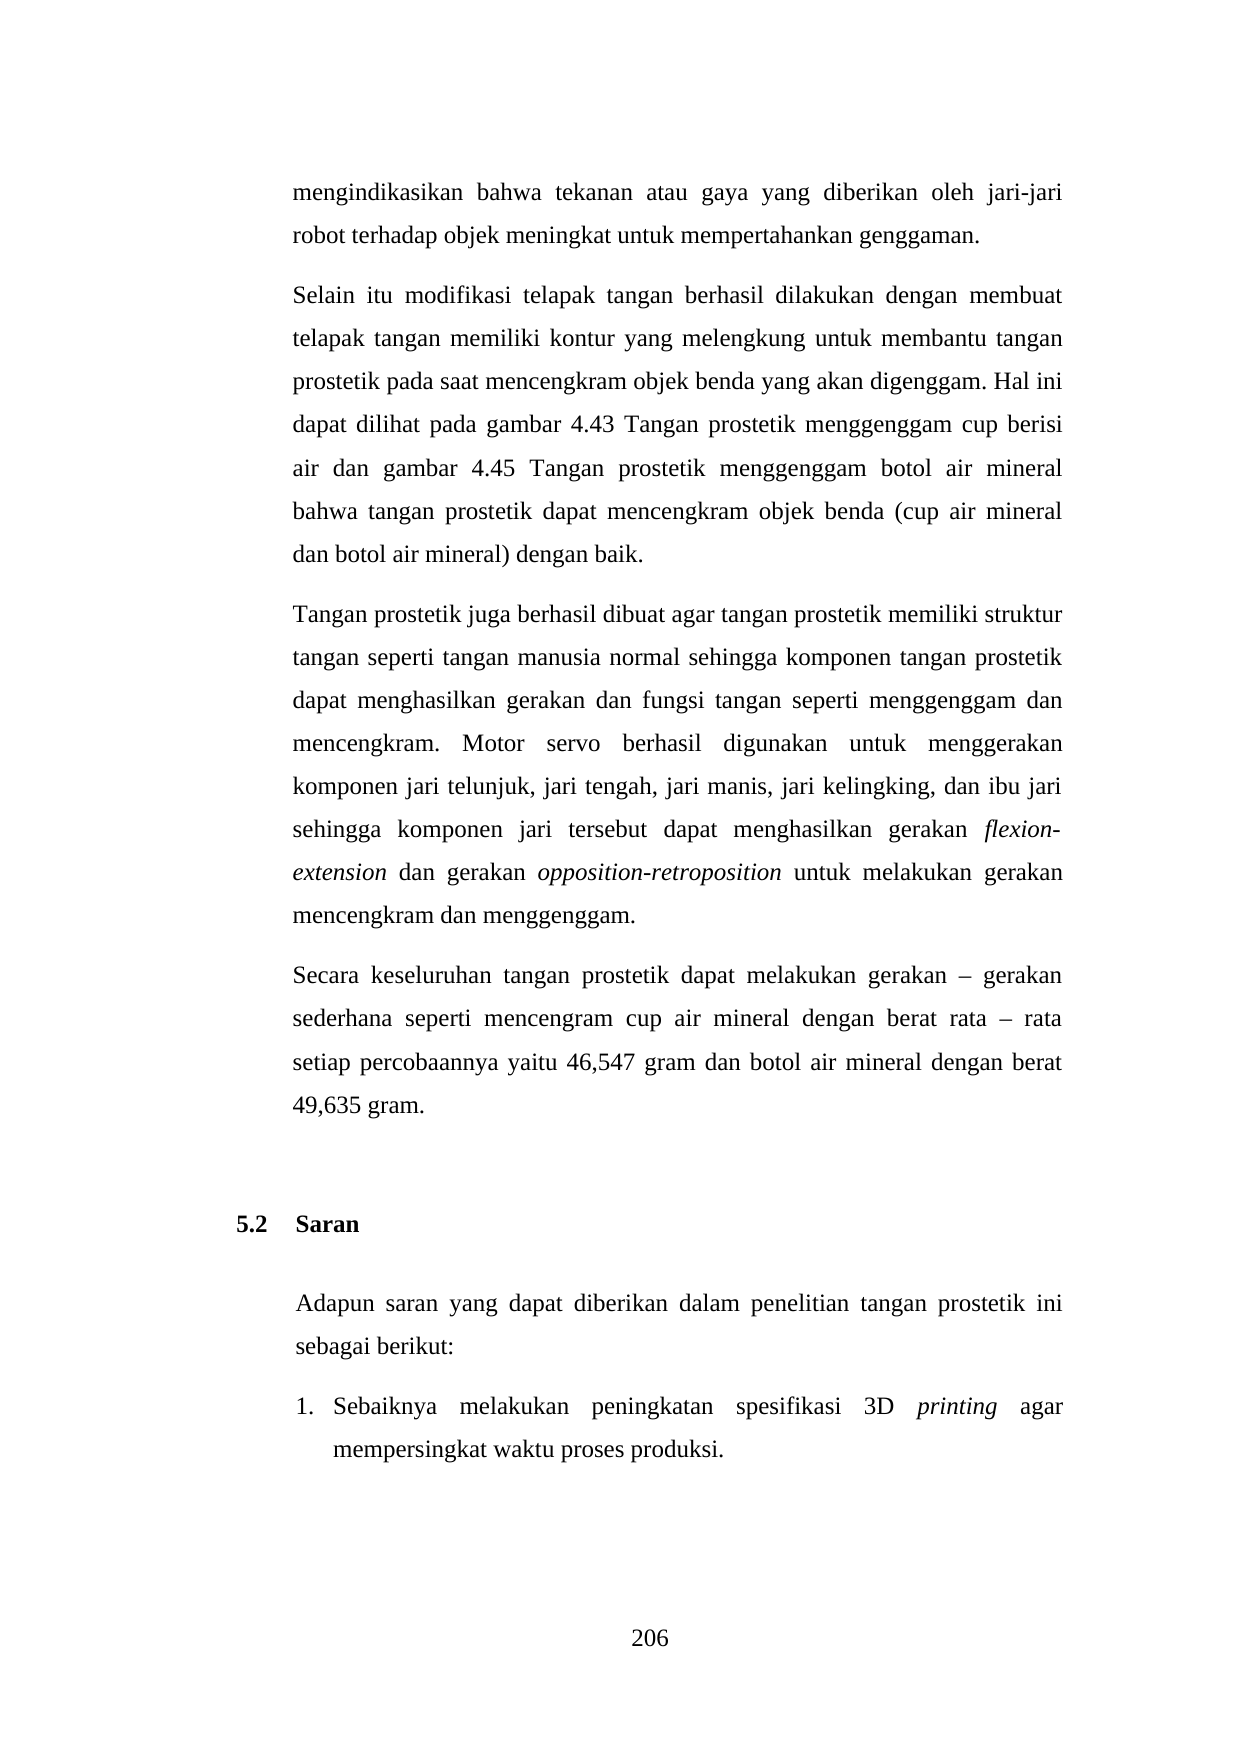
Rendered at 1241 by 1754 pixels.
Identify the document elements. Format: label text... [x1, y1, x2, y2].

subtitle Saran [236, 1209, 1063, 1238]
text Selain itu modifikasi telapak tangan berhasil dilakukan dengan membuat telapak tangan memiliki kontur yang melengkung untuk membantu tangan prostetik pada saat mencengkram objek benda yang akan digenggam. Hal ini dapat dilihat pada gambar 4.43 Tangan prostetik menggenggam cup berisi air dan gambar 4.45 Tangan prostetik menggenggam botol air mineral bahwa tangan prostetik dapat mencengkram objek benda (cup air mineral dan botol air mineral) dengan baik. [292, 280, 1063, 568]
list Sebaiknya melakukan peningkatan spesifikasi 3D printing agar mempersingkat waktu proses produksi. [295, 1391, 1063, 1463]
text Secara keseluruhan tangan prostetik dapat melakukan gerakan – gerakan sederhana seperti mencengram cup air mineral dengan berat rata – rata setiap percobaannya yaitu 46,547 gram dan botol air mineral dengan berat 49,635 gram. [292, 960, 1063, 1118]
text Adapun saran yang dapat diberikan dalam penelitian tangan prostetik ini sebagai berikut: [295, 1288, 1063, 1360]
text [292, 177, 1063, 249]
text Tangan prostetik juga berhasil dibuat agar tangan prostetik memiliki struktur tangan seperti tangan manusia normal sehingga komponen tangan prostetik dapat menghasilkan gerakan dan fungsi tangan seperti menggenggam dan mencengkram. Motor servo berhasil digunakan untuk menggerakan komponen jari telunjuk, jari tengah, jari manis, jari kelingking, dan ibu jari sehingga komponen jari tersebut dapat menghasilkan gerakan flexion-extension dan gerakan opposition-retroposition untuk melakukan gerakan mencengkram dan menggenggam. [292, 599, 1063, 929]
